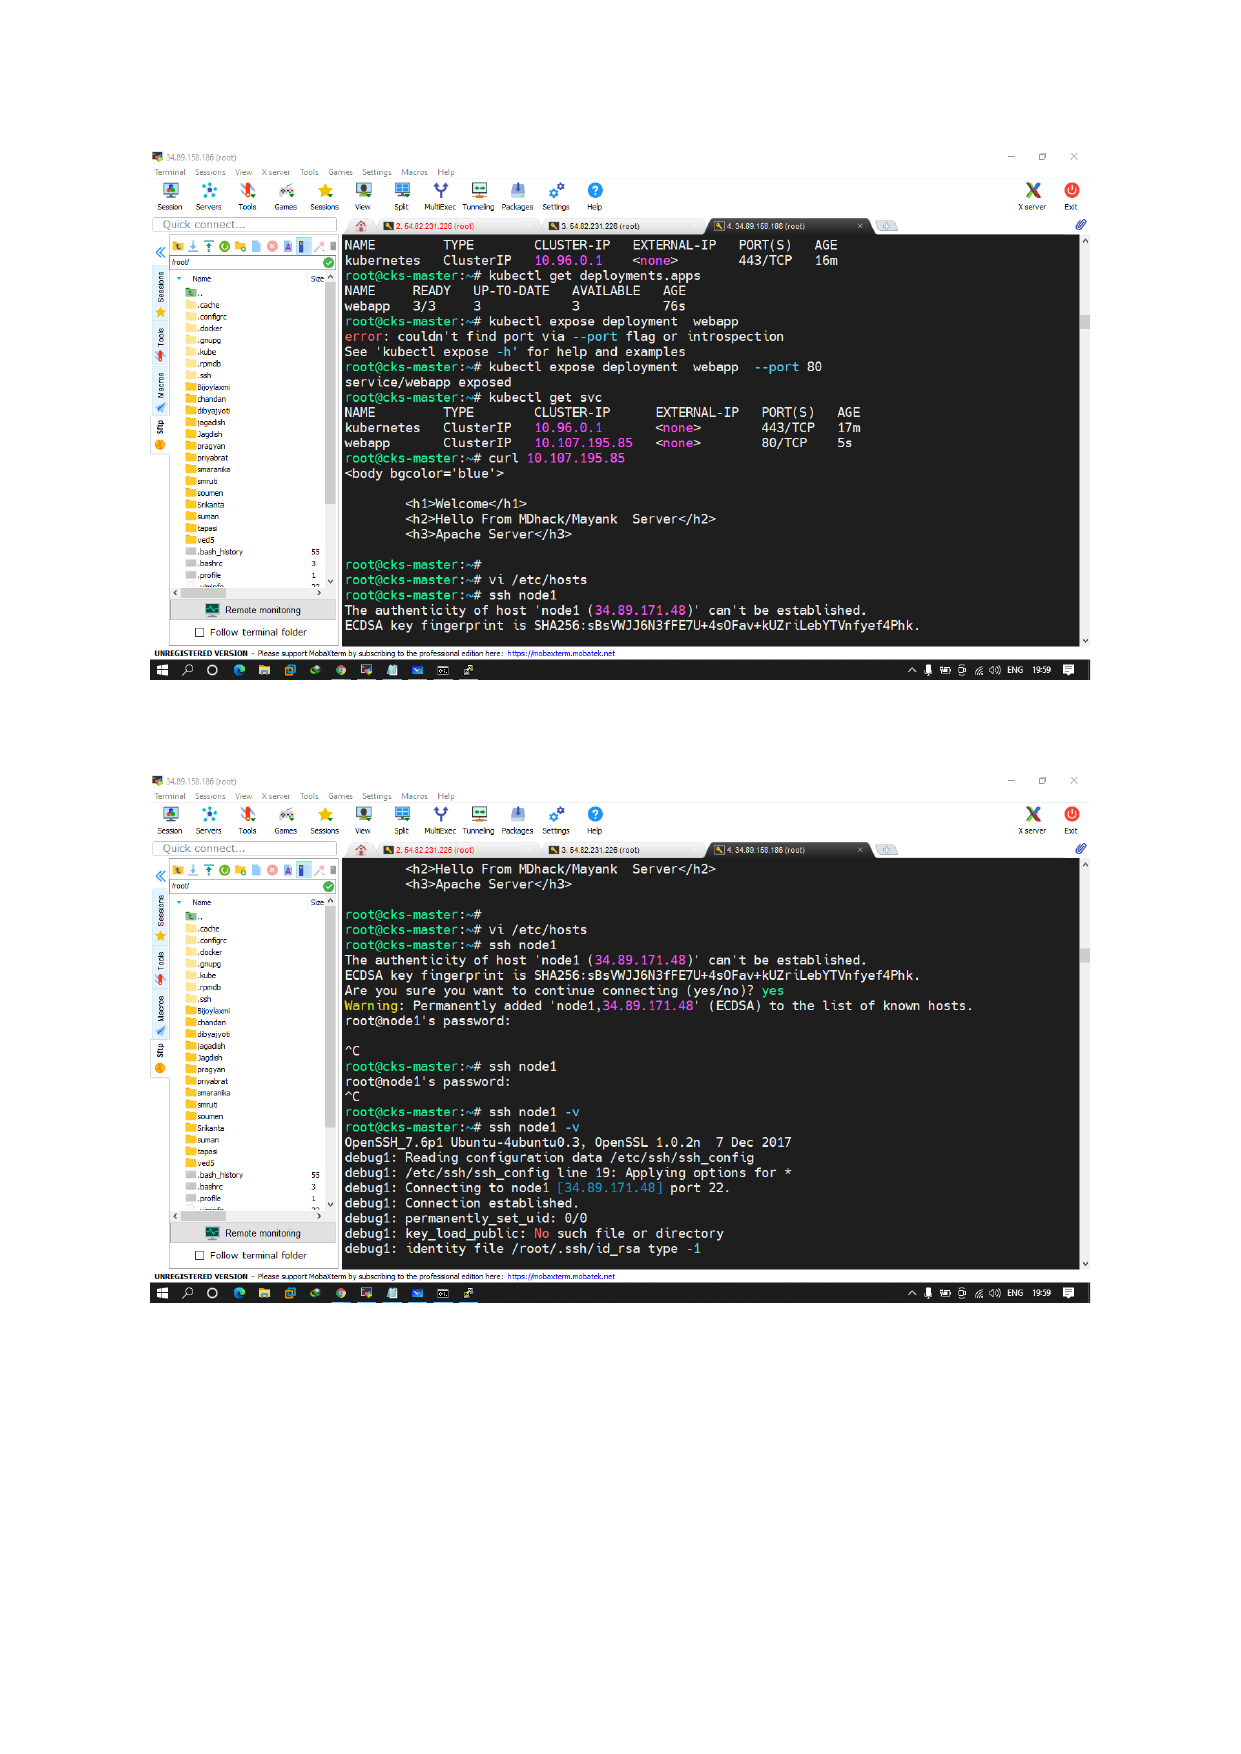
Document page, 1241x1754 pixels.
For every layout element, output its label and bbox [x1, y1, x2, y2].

picture [150, 773, 1091, 1303]
picture [150, 150, 1091, 680]
